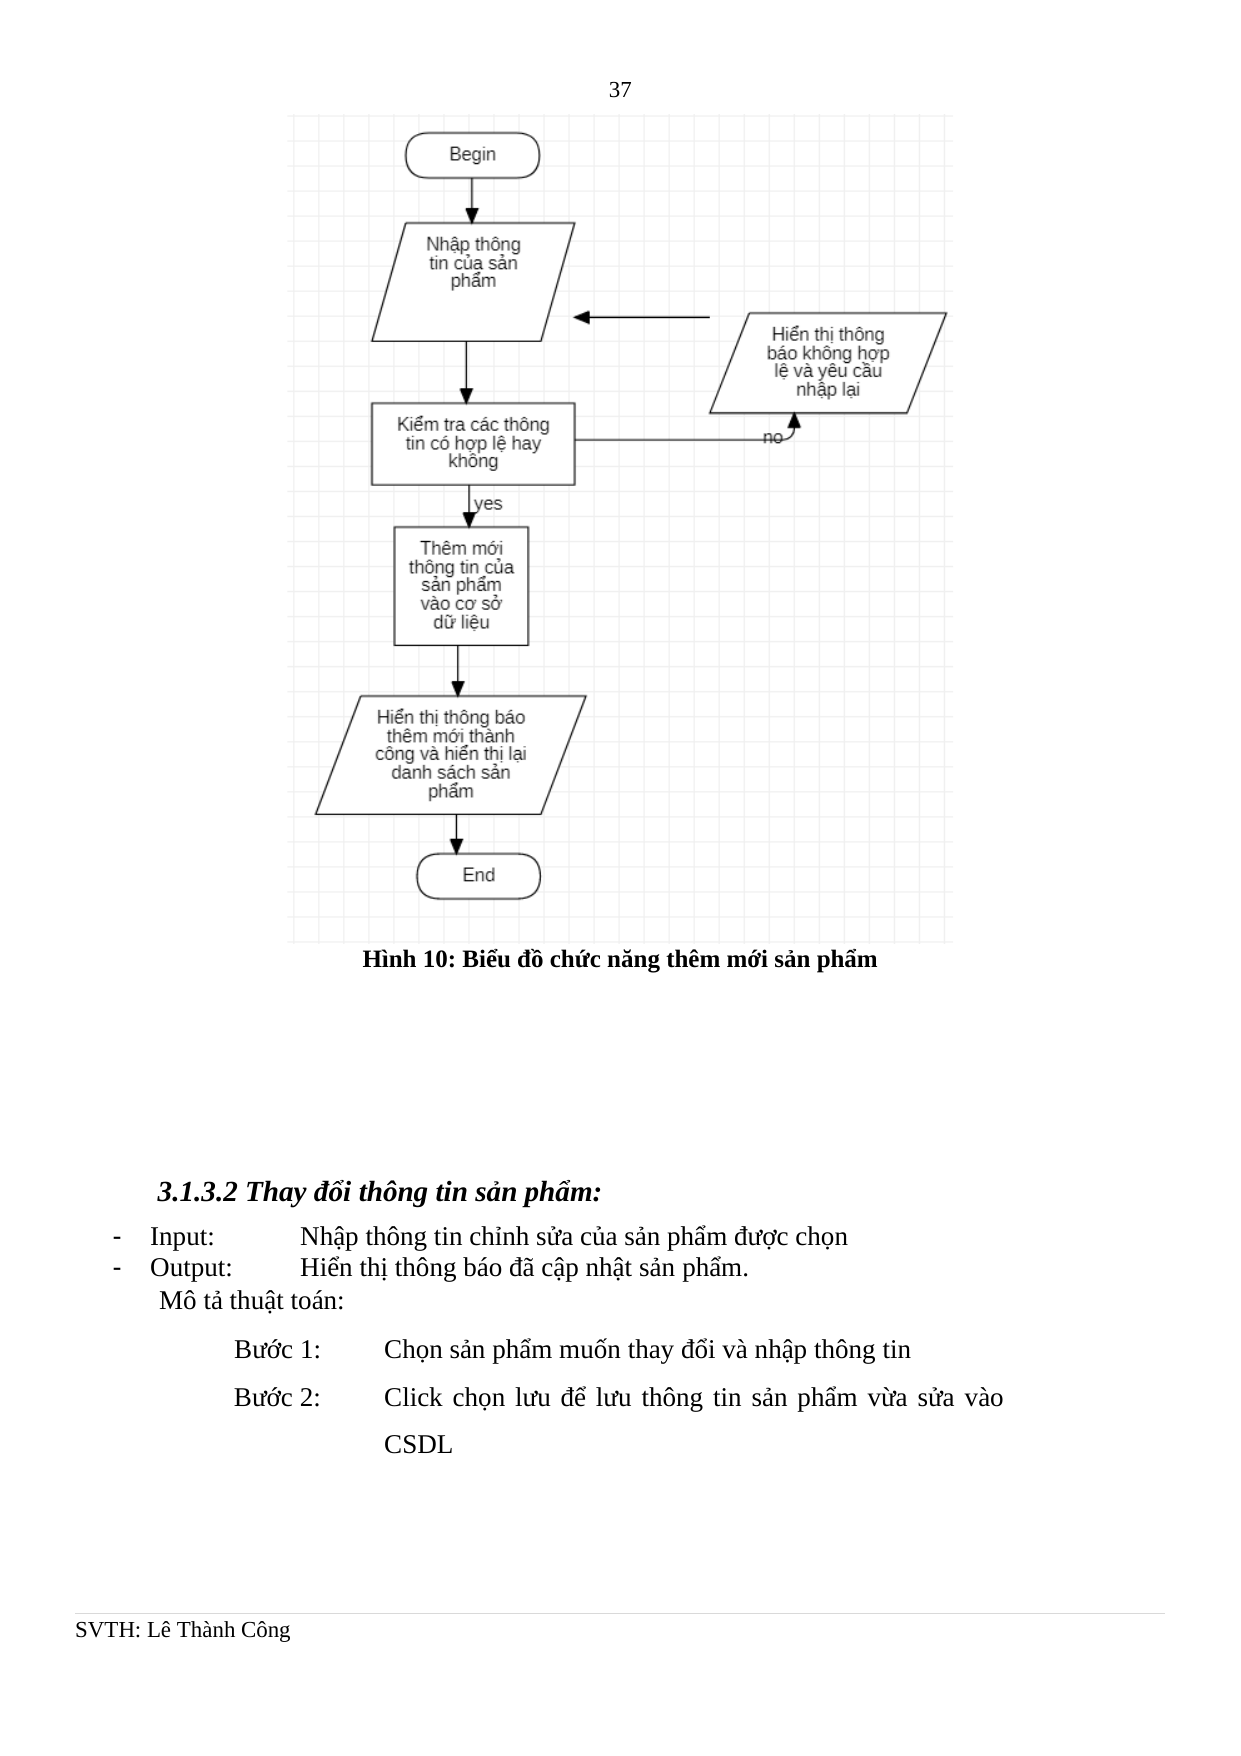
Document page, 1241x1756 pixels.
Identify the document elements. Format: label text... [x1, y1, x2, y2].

text Mô tả thuật toán: [159, 1283, 1063, 1316]
list Output: Hiển thị thông báo đã cập nhật sản phẩm. [112, 1251, 1063, 1283]
text Hình 10: Biểu đồ chức năng thêm mới sản phẩm [75, 944, 1165, 972]
list Input: Nhập thông tin chỉnh sửa của sản phẩm được chọn [112, 1220, 1063, 1251]
text Bước 1: Chọn sản phẩm muốn thay đổi và nhập thông tin [234, 1333, 1063, 1364]
subtitle Thay đổi thông tin sản phẩm: [157, 1174, 1165, 1208]
picture [287, 114, 954, 944]
text Bước 2: Click chọn lưu để lưu thông tin sản phẩm vừa sửa vào CSDL [234, 1381, 1005, 1459]
